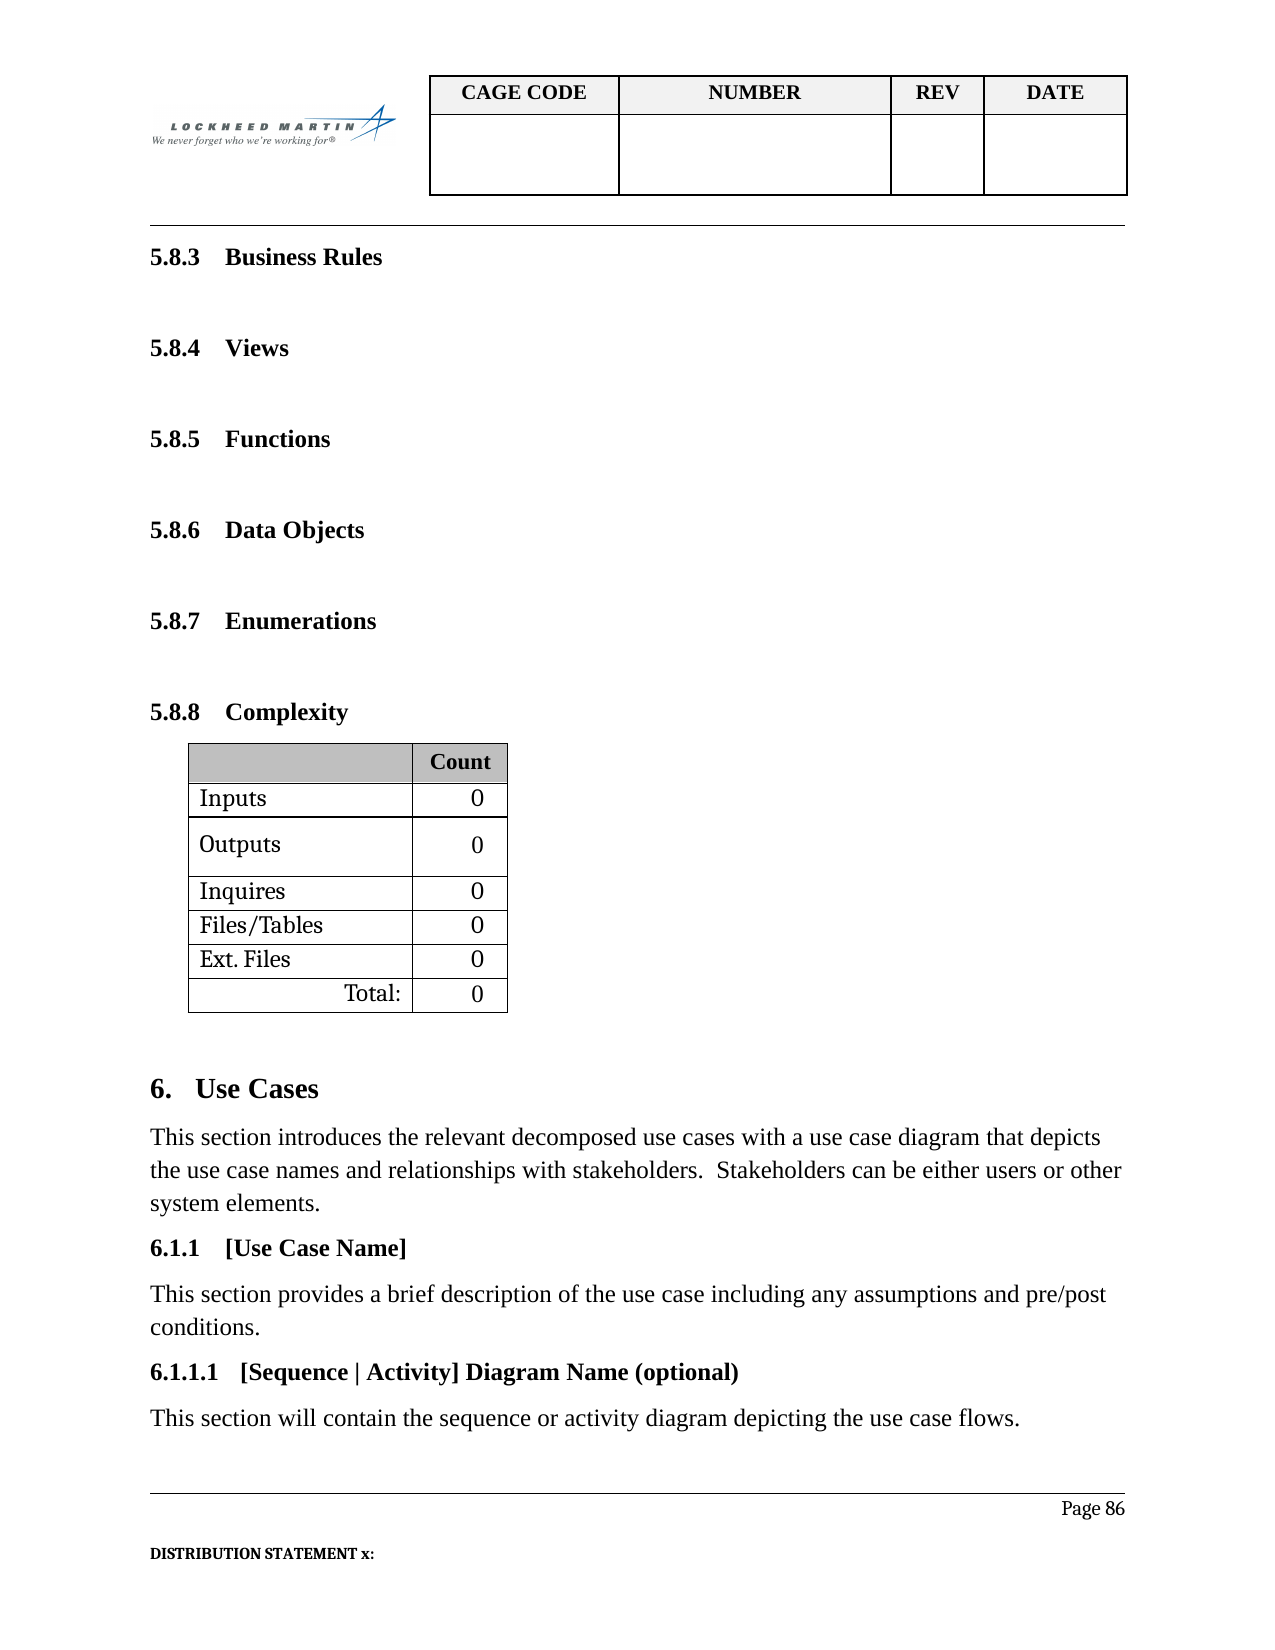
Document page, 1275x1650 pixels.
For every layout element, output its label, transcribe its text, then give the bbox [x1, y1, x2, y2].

subtitle [Sequence | Activity] Diagram Name (optional) [150, 1357, 1125, 1386]
text This section will contain the sequence or activity diagram depicting the use case flows. [150, 1403, 1125, 1432]
text This section provides a brief description of the use case including any assumptions and pre/post conditions. [150, 1279, 1125, 1341]
table_cell 0 [413, 818, 507, 876]
subtitle Enumerations [150, 606, 1125, 635]
text This section introduces the relevant decomposed use cases with a use case diagram that depicts the use case names and relationships with stakeholders. Stakeholders can be either users or other system elements. [150, 1122, 1125, 1217]
subtitle Data Objects [150, 515, 1125, 544]
table_cell Ext. Files [189, 945, 412, 978]
table_header Count [413, 744, 507, 782]
table_cell 0 [413, 911, 507, 944]
table_header [189, 744, 412, 782]
table_cell 0 [413, 877, 507, 909]
table_cell 0 [413, 784, 507, 816]
table_cell Total: [189, 979, 412, 1012]
table_cell Inputs [189, 784, 412, 816]
subtitle Business Rules [150, 242, 1125, 271]
table_cell Outputs [189, 818, 412, 876]
table_cell 0 [413, 979, 507, 1012]
subtitle Complexity [150, 697, 1125, 726]
subtitle [Use Case Name] [150, 1233, 1125, 1262]
subtitle Functions [150, 424, 1125, 453]
table_cell 0 [413, 945, 507, 978]
subtitle Use Cases [150, 1071, 1125, 1104]
table_cell Inquires [189, 877, 412, 909]
subtitle Views [150, 333, 1125, 362]
picture [152, 104, 397, 146]
table_cell Files/Tables [189, 911, 412, 944]
